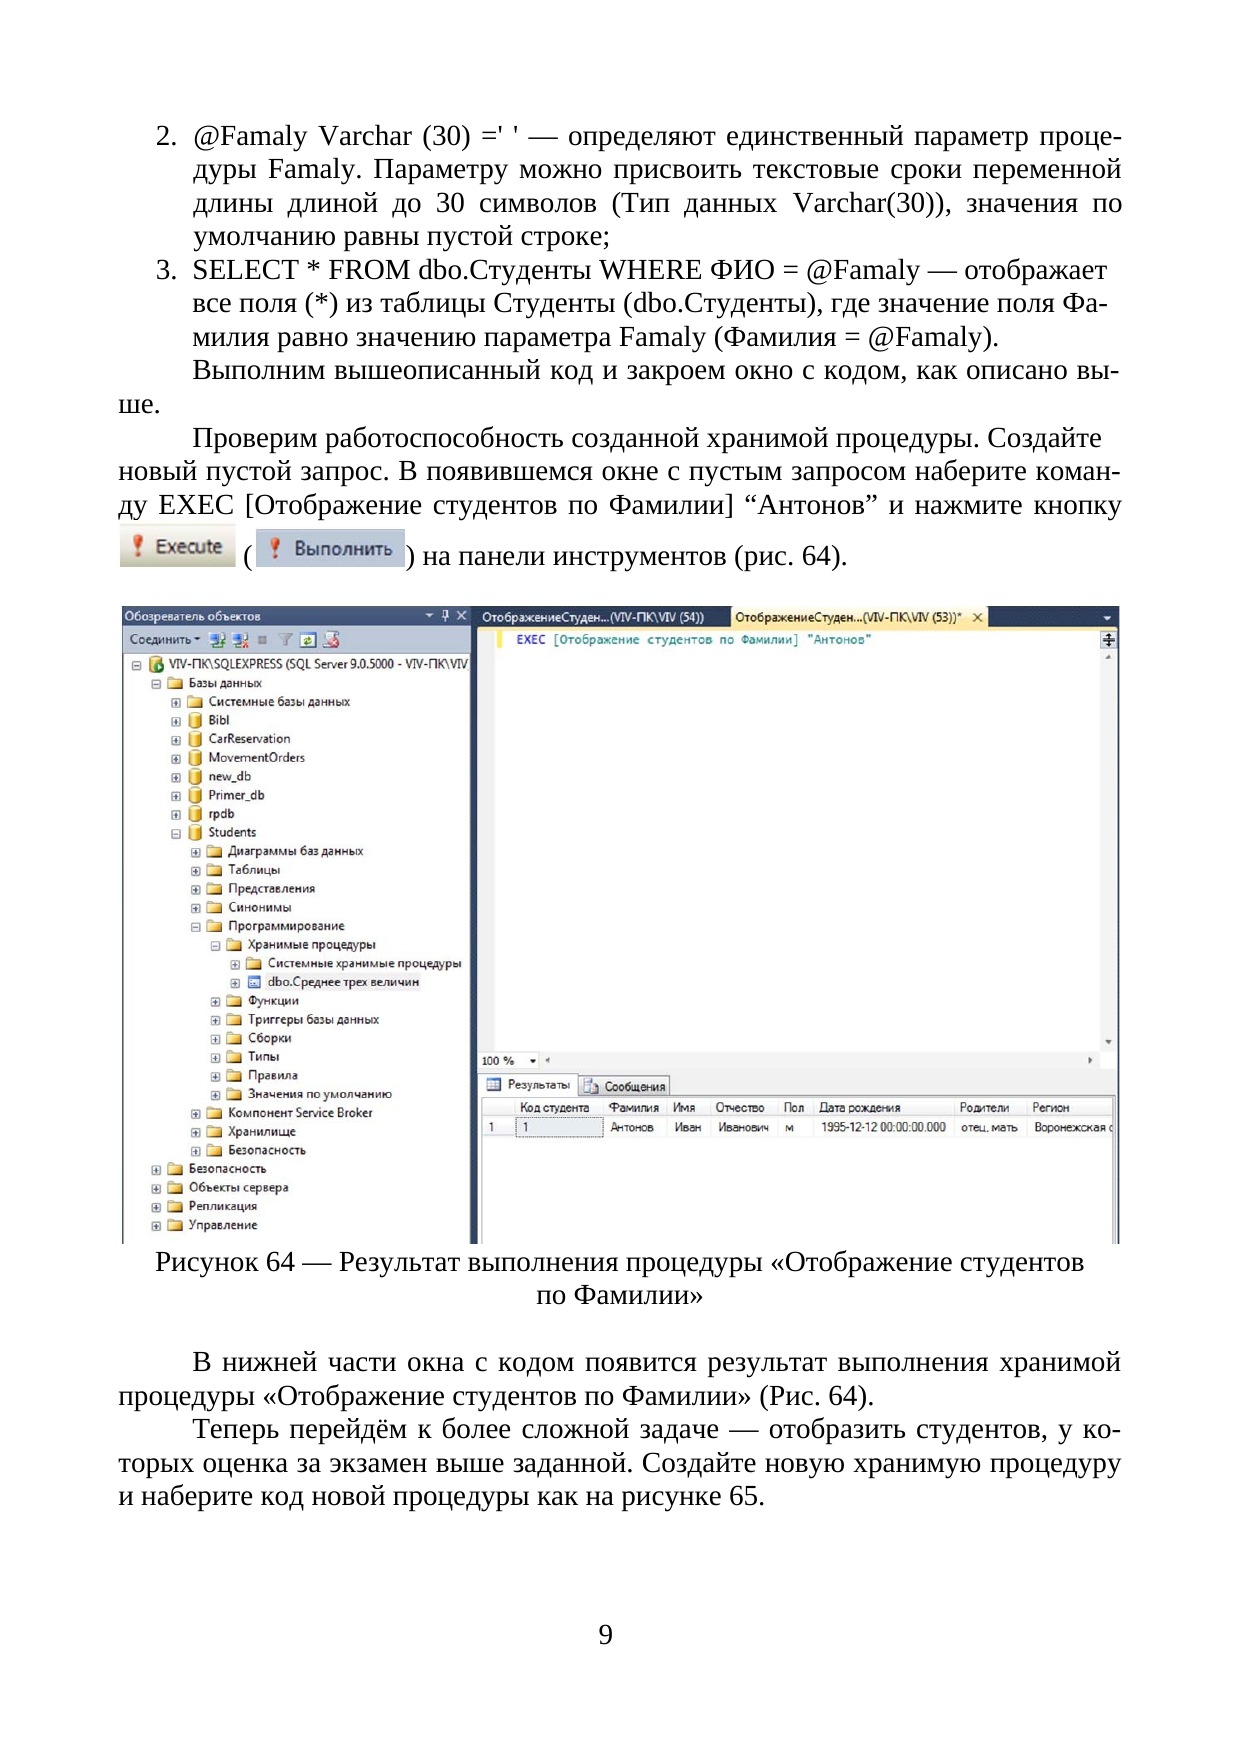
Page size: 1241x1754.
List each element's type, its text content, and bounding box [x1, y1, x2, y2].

text новый пустой запрос. В появившемся окне с пустым запросом наберите коман- ду EXEC [Отображение студентов по Фамилии] “Антонов” и нажмите кнопку () на панели инструментов (рис. 64). [118, 453, 1122, 573]
list @Famaly Varchar (30) =' ' — определяют единственный параметр проце- дуры Famaly. Параметру можно присвоить текстовые сроки переменной длины длиной до 30 символов (Тип данных Varсhar(30)), значения по умолчанию равны пустой строке; [156, 118, 1123, 252]
list SELECT * FROM dbo.Студенты WHERE ФИО = @Famaly — отображает все поля (*) из таблицы Студенты (dbo.Студенты), где значение поля Фа- милия равно значению параметра Famaly (Фамилия = @Famaly). Выполним вышеописанный код и закроем окно с кодом, как описано вы- [156, 252, 1122, 386]
picture [120, 606, 1120, 1244]
text В нижней части окна с кодом появится результат выполнения хранимой процедуры «Отображение студентов по Фамилии» (Рис. 64). [118, 1344, 1123, 1411]
text ше. [118, 386, 1184, 419]
text Теперь перейдём к более сложной задаче — отобразить студентов, у ко- торых оценка за экзамен выше заданной. Создайте новую хранимую процедуру и наберите код новой процедуры как на рисунке 65. [118, 1411, 1123, 1512]
picture [118, 520, 236, 567]
text Проверим работоспособность созданной хранимой процедуры. Создайте [192, 420, 1184, 453]
picture [254, 527, 406, 567]
text Рисунок 64 — Результат выполнения процедуры «Отображение студентов по Фамилии» [155, 1244, 1087, 1311]
